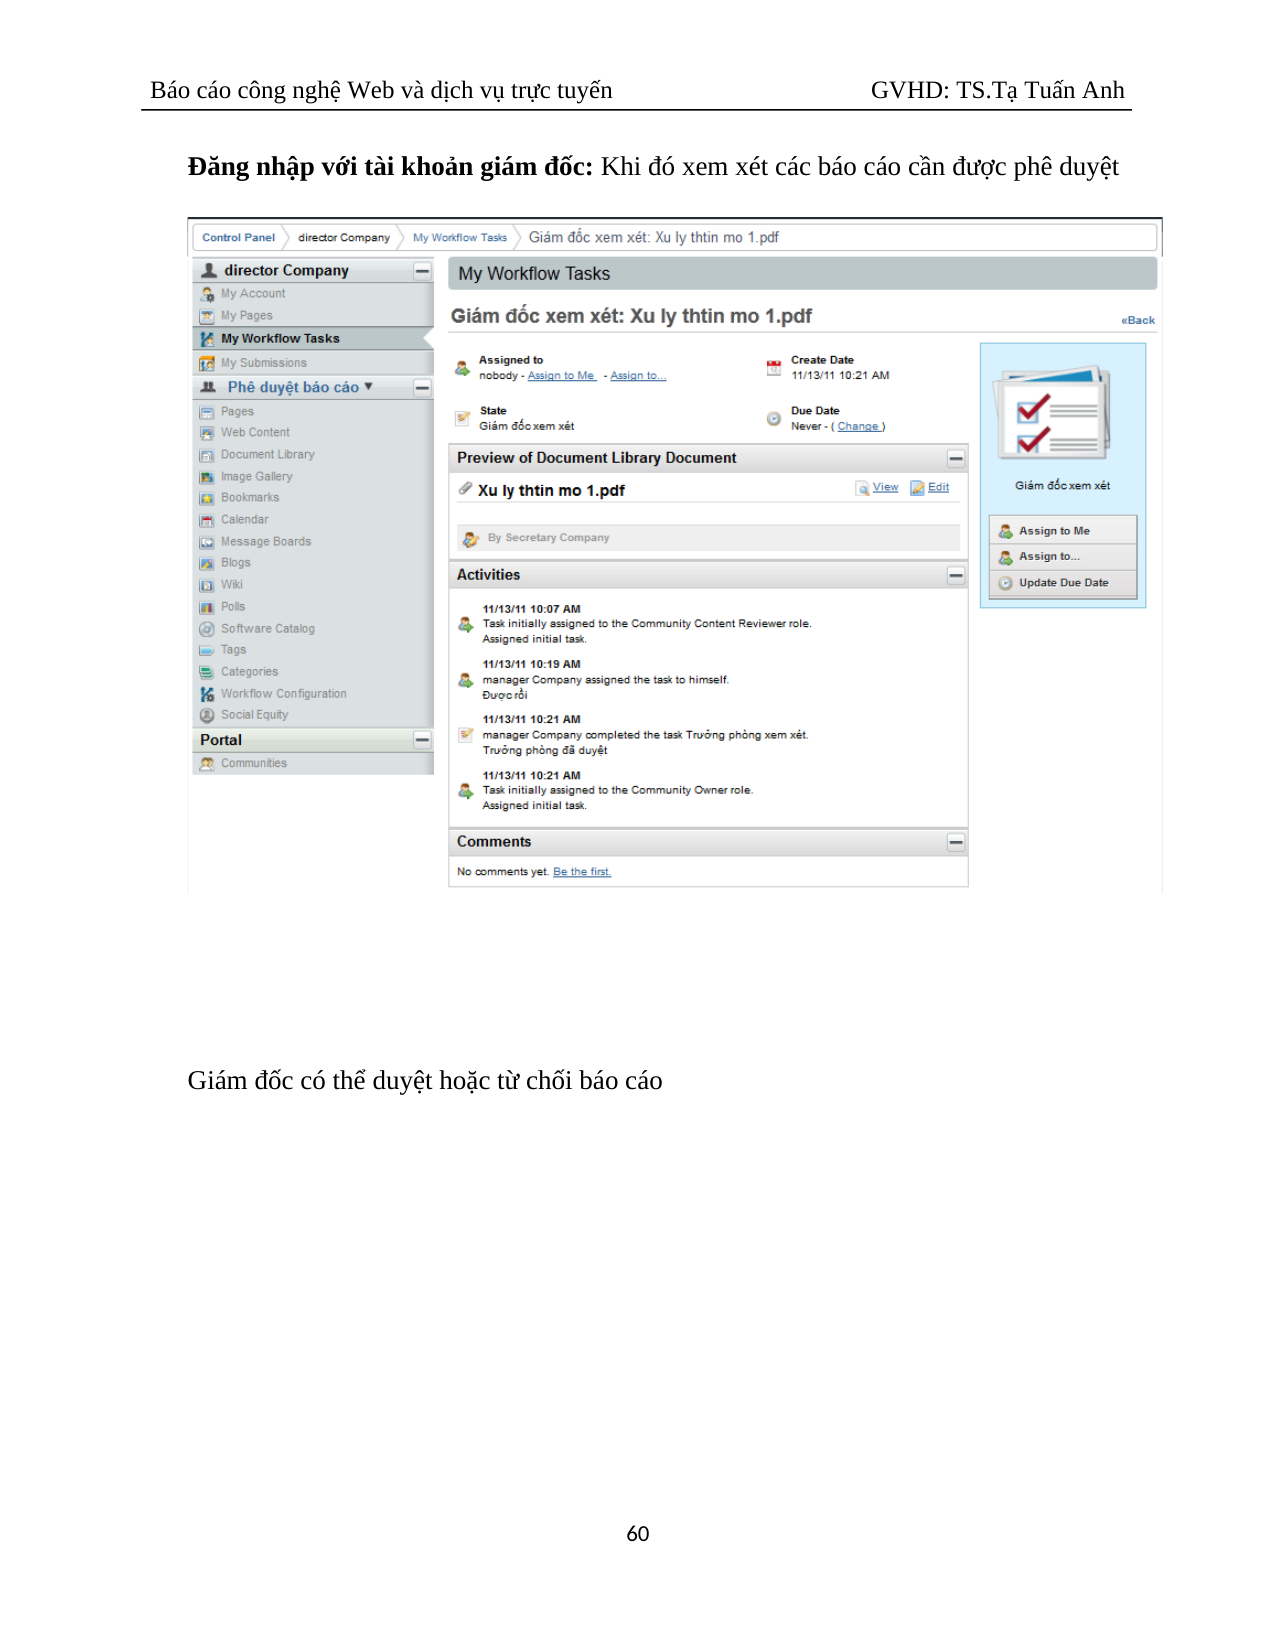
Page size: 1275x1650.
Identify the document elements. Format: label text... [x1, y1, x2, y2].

picture [187, 217, 1163, 894]
text Giám đốc có thể duyệt hoặc từ chối báo cáo [187, 1064, 1125, 1095]
text Đăng nhập với tài khoản giám đốc: Khi đó xem xét các báo cáo cần được phê duyệt [187, 150, 1125, 181]
